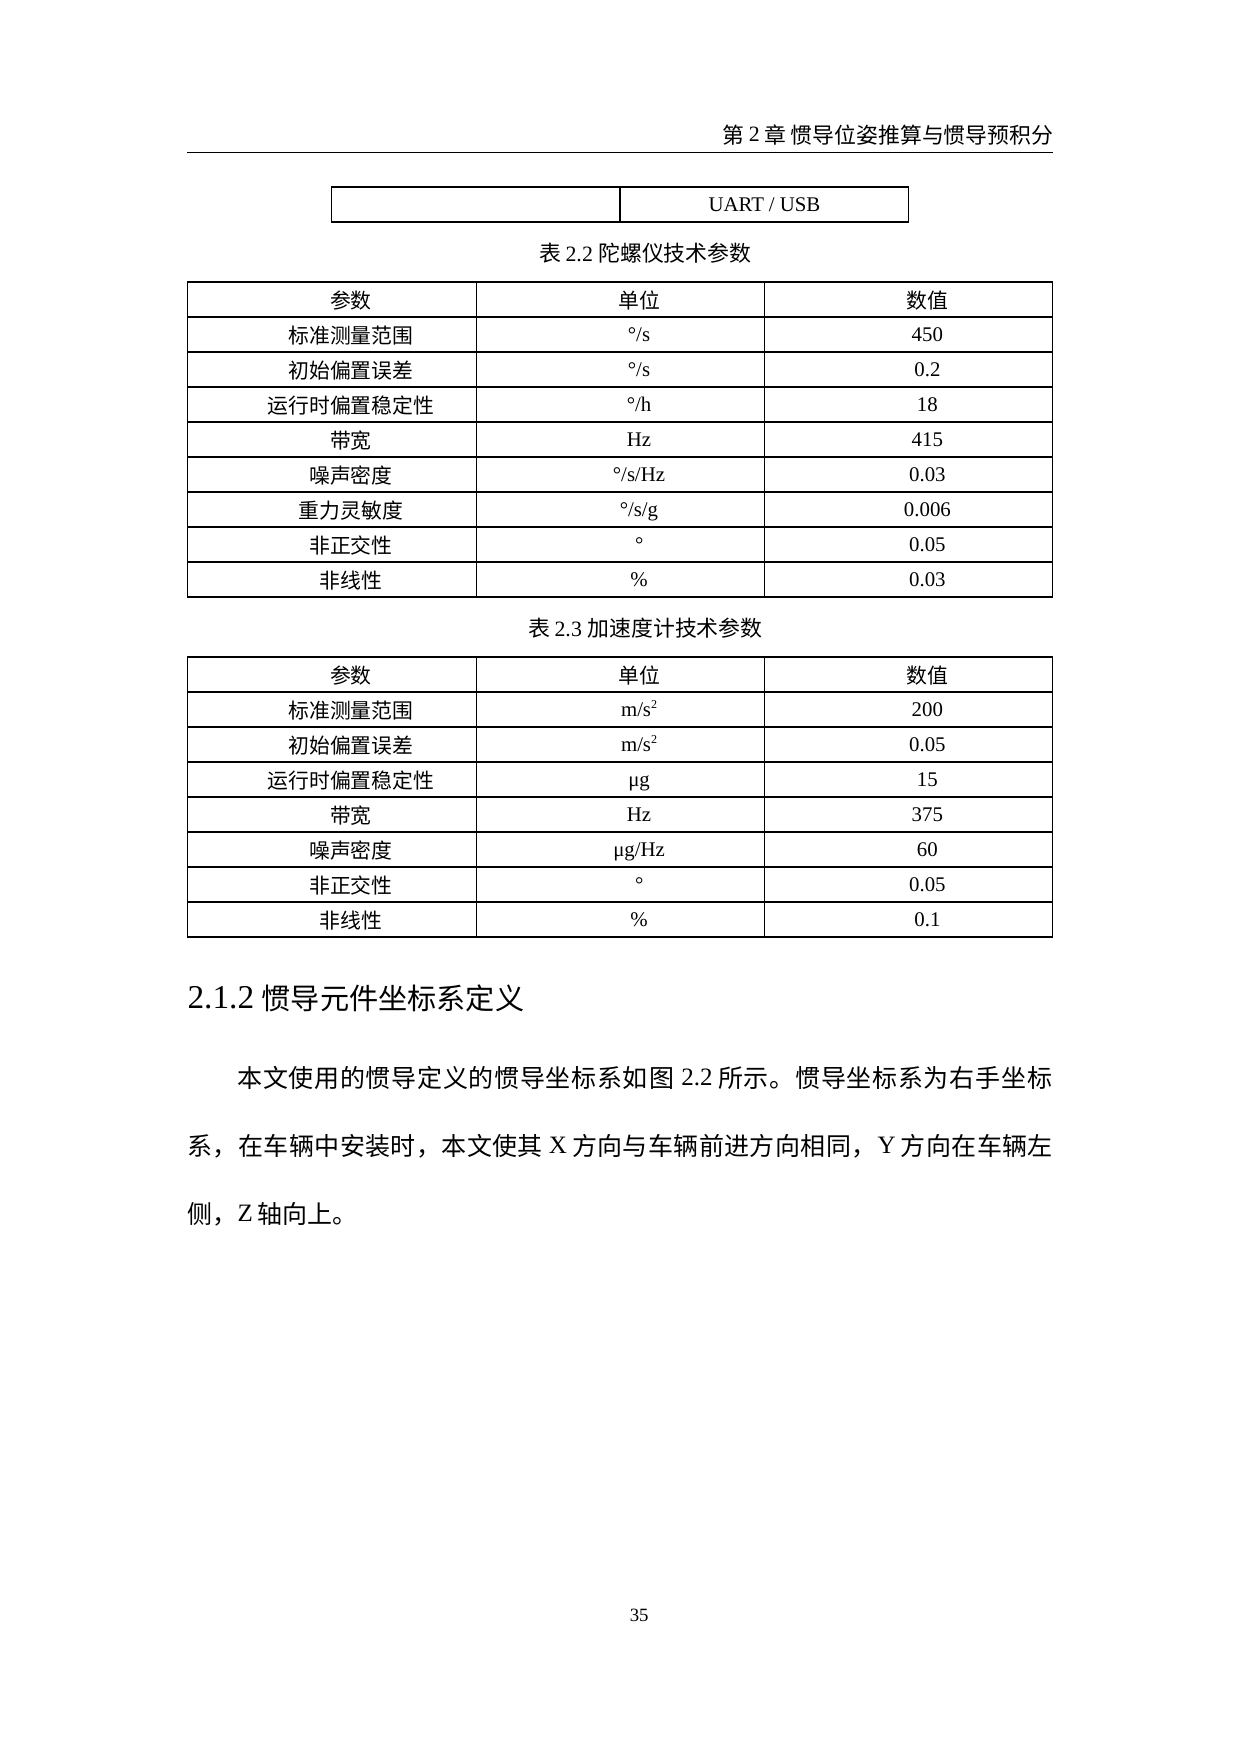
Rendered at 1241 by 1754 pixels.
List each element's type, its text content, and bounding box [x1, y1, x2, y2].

table_header 数值 [765, 283, 1052, 316]
table_cell 60 [765, 833, 1052, 866]
table_cell 重力灵敏度 [188, 493, 476, 526]
table_cell 接口 [332, 188, 619, 221]
table_header 参数 [188, 658, 476, 691]
table_cell 450 [765, 318, 1052, 351]
table_cell 噪声密度 [188, 458, 476, 491]
table_cell 非线性 [188, 903, 476, 936]
table_cell 标准测量范围 [188, 693, 476, 726]
table_cell 0.05 [765, 868, 1052, 901]
table_cell 15 [765, 763, 1052, 796]
table_cell 0.2 [765, 353, 1052, 386]
table_cell 非线性 [188, 563, 476, 596]
table_cell 带宽 [188, 423, 476, 456]
table_cell 0.03 [765, 458, 1052, 491]
text 2.1.2 惯导元件坐标系定义 [187, 962, 1053, 1030]
table_cell % [477, 903, 764, 936]
table_cell ° [477, 868, 764, 901]
table_cell 初始偏置误差 [188, 728, 476, 761]
table_cell °/s/g [477, 493, 764, 526]
table_cell 标准测量范围 [188, 318, 476, 351]
table_cell 0.05 [765, 528, 1052, 561]
table_cell 非正交性 [188, 528, 476, 561]
table_cell 初始偏置误差 [188, 353, 476, 386]
table_cell °/h [477, 388, 764, 421]
table_header 单位 [477, 658, 764, 691]
table_cell 带宽 [188, 798, 476, 831]
table_header 数值 [765, 658, 1052, 691]
table_cell °/s/Hz [477, 458, 764, 491]
table_cell 200 [765, 693, 1052, 726]
table_cell 415 [765, 423, 1052, 456]
table_cell 0.05 [765, 728, 1052, 761]
table_cell 噪声密度 [188, 833, 476, 866]
text 本文使用的惯导定义的惯导坐标系如图2.2所示。惯导坐标系为右手坐标系，在车辆中安装时，本文使其X方向与车辆前进方向相同，Y方向在车辆左侧，Z轴向上。 [187, 1043, 1053, 1247]
table_header 单位 [477, 283, 764, 316]
table_cell 非正交性 [188, 868, 476, 901]
text 表2.3 加速度计技术参数 [187, 610, 1053, 644]
table_cell m/s2 [477, 728, 764, 761]
table_cell 0.03 [765, 563, 1052, 596]
table_cell Hz [477, 423, 764, 456]
table_cell °/s [477, 353, 764, 386]
table_header 参数 [188, 283, 476, 316]
table_cell °/s [477, 318, 764, 351]
table_cell m/s2 [477, 693, 764, 726]
table_cell 0.1 [765, 903, 1052, 936]
table_cell ° [477, 528, 764, 561]
table_cell μg/Hz [477, 833, 764, 866]
table_cell μg [477, 763, 764, 796]
table_cell Hz [477, 798, 764, 831]
text 表2.2 陀螺仪技术参数 [187, 235, 1053, 269]
table_cell 0.006 [765, 493, 1052, 526]
table_cell 运行时偏置稳定性 [188, 388, 476, 421]
table_cell 18 [765, 388, 1052, 421]
table_cell 运行时偏置稳定性 [188, 763, 476, 796]
table_cell % [477, 563, 764, 596]
table_cell 375 [765, 798, 1052, 831]
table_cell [621, 188, 908, 221]
